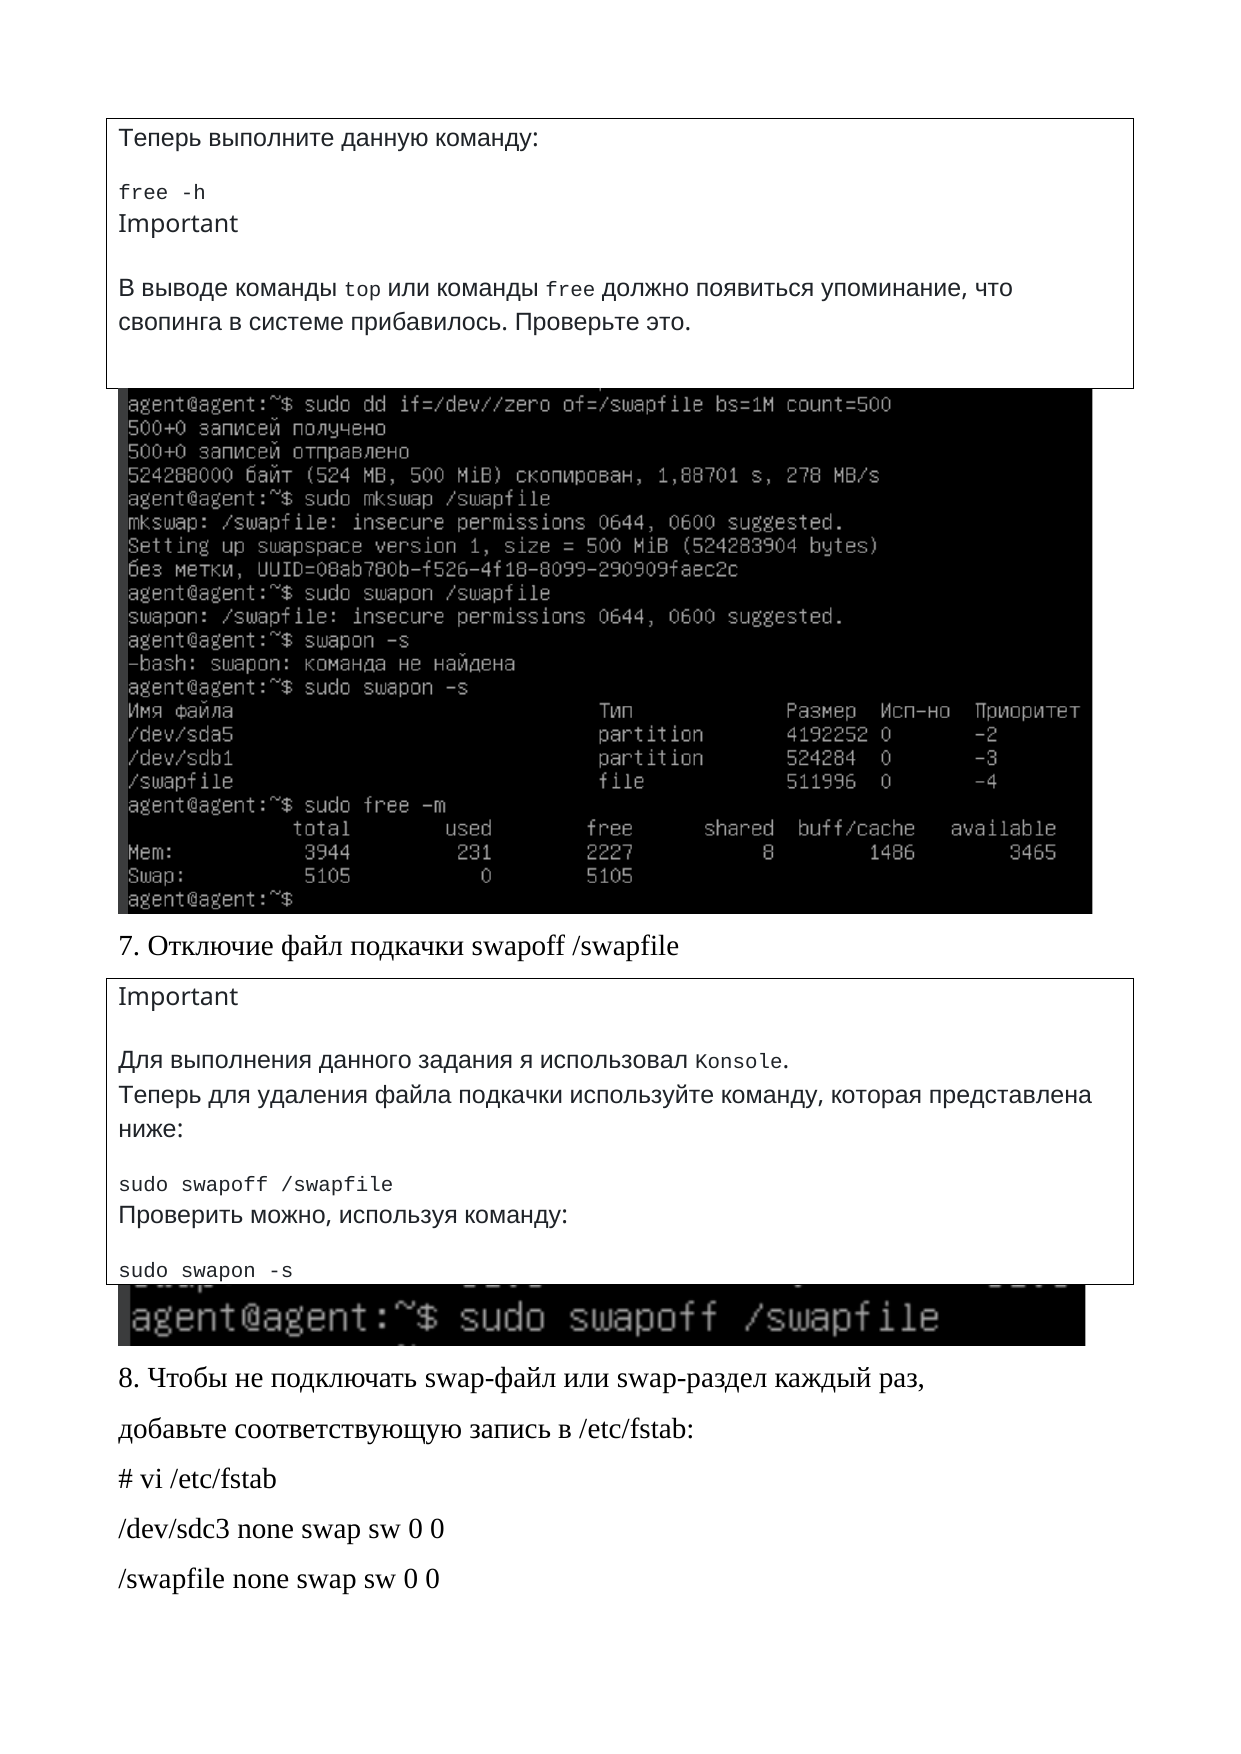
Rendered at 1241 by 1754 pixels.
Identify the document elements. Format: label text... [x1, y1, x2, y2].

text # vi /etc/fstab [118, 1461, 1122, 1494]
text 7. Отключие файл подкачки swapoff /swapfile [118, 928, 1122, 961]
table_header Important Для выполнения данного задания я использовал Konsole. Теперь для удаления файла подкачки используйте команду, которая представлена ниже: sudo swapoff /swapfile Проверить можно, используя команду: sudo swapon -s [107, 979, 1133, 1284]
text добавьте соответствующую запись в /etc/fstab: [118, 1411, 1122, 1444]
picture [118, 388, 1093, 914]
picture [118, 1285, 1086, 1346]
text /swapfile none swap sw 0 0 [118, 1562, 1122, 1595]
text 8. Чтобы не подключать swap-файл или swap-раздел каждый раз, [118, 1360, 1122, 1394]
text /dev/sdc3 none swap sw 0 0 [118, 1511, 1122, 1545]
